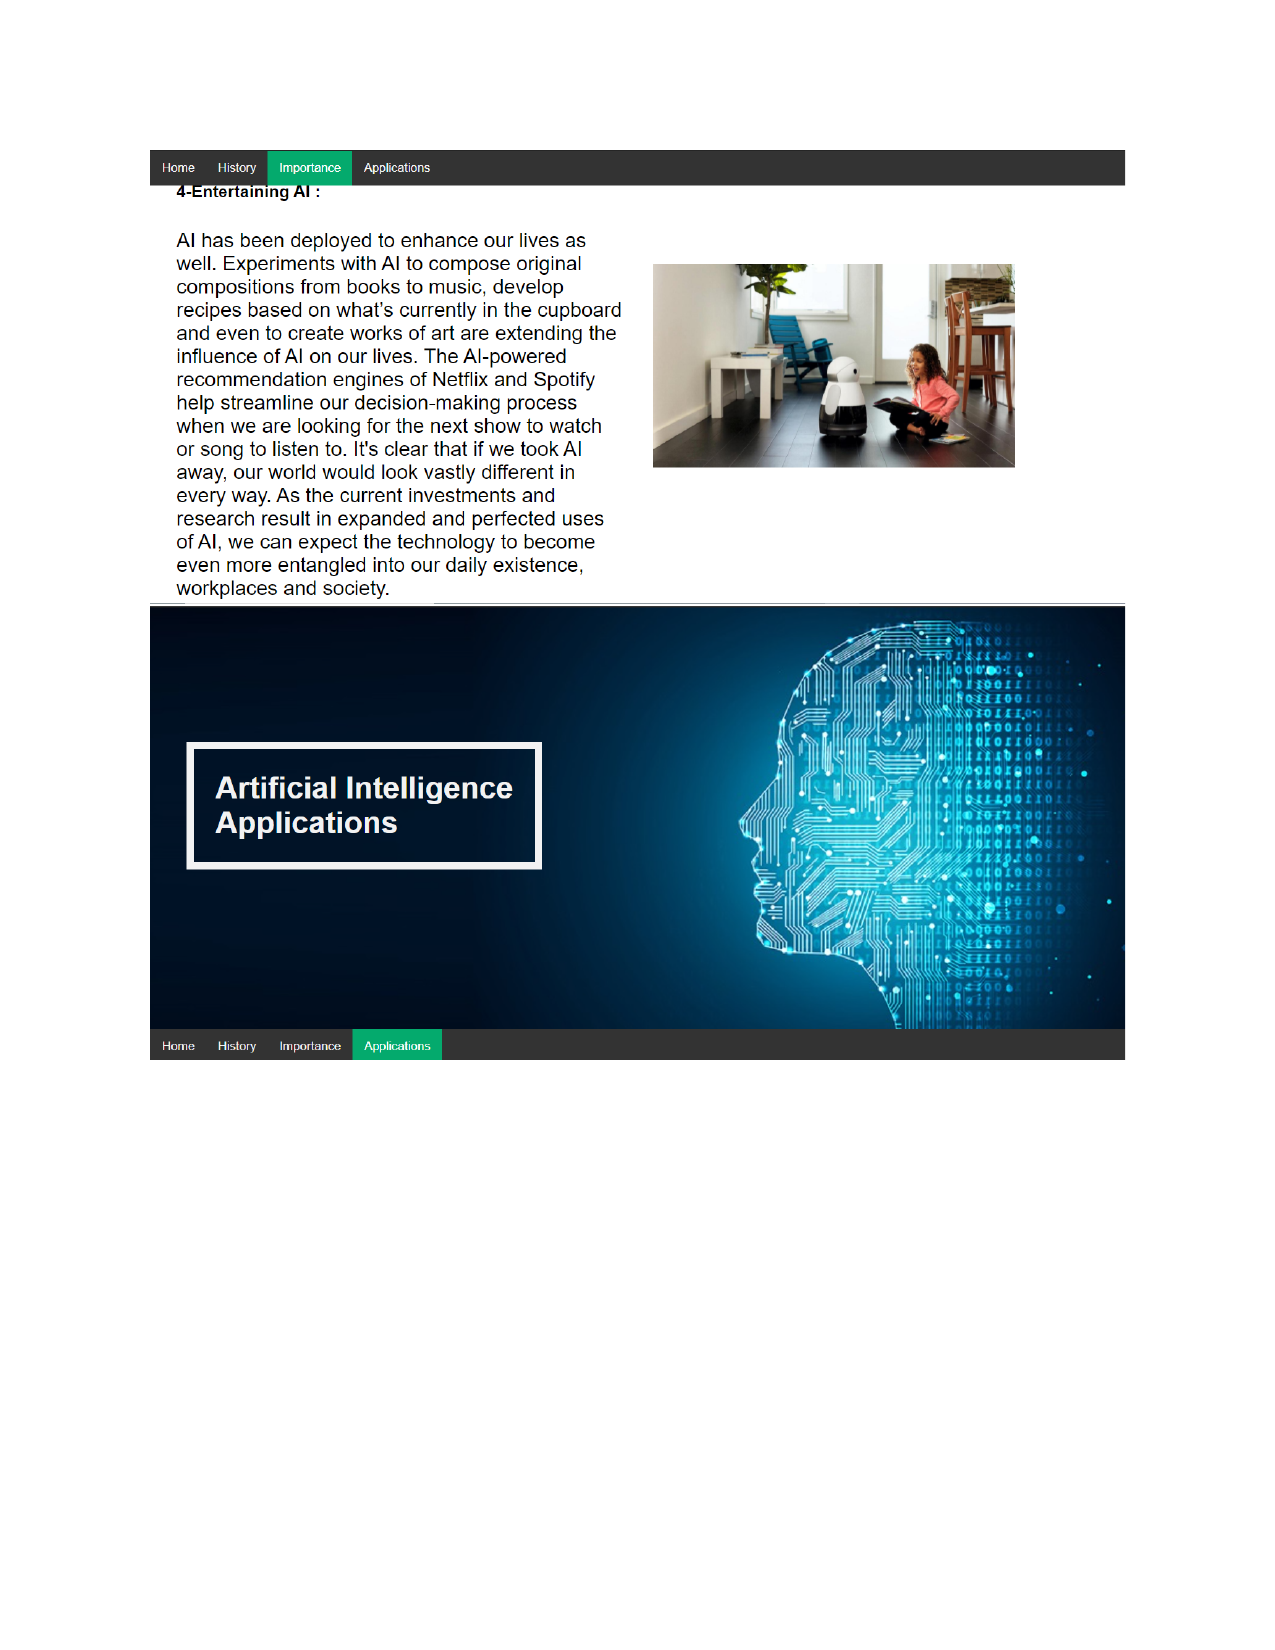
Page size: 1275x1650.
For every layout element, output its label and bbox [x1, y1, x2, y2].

picture [150, 606, 1125, 1060]
picture [150, 150, 1125, 604]
